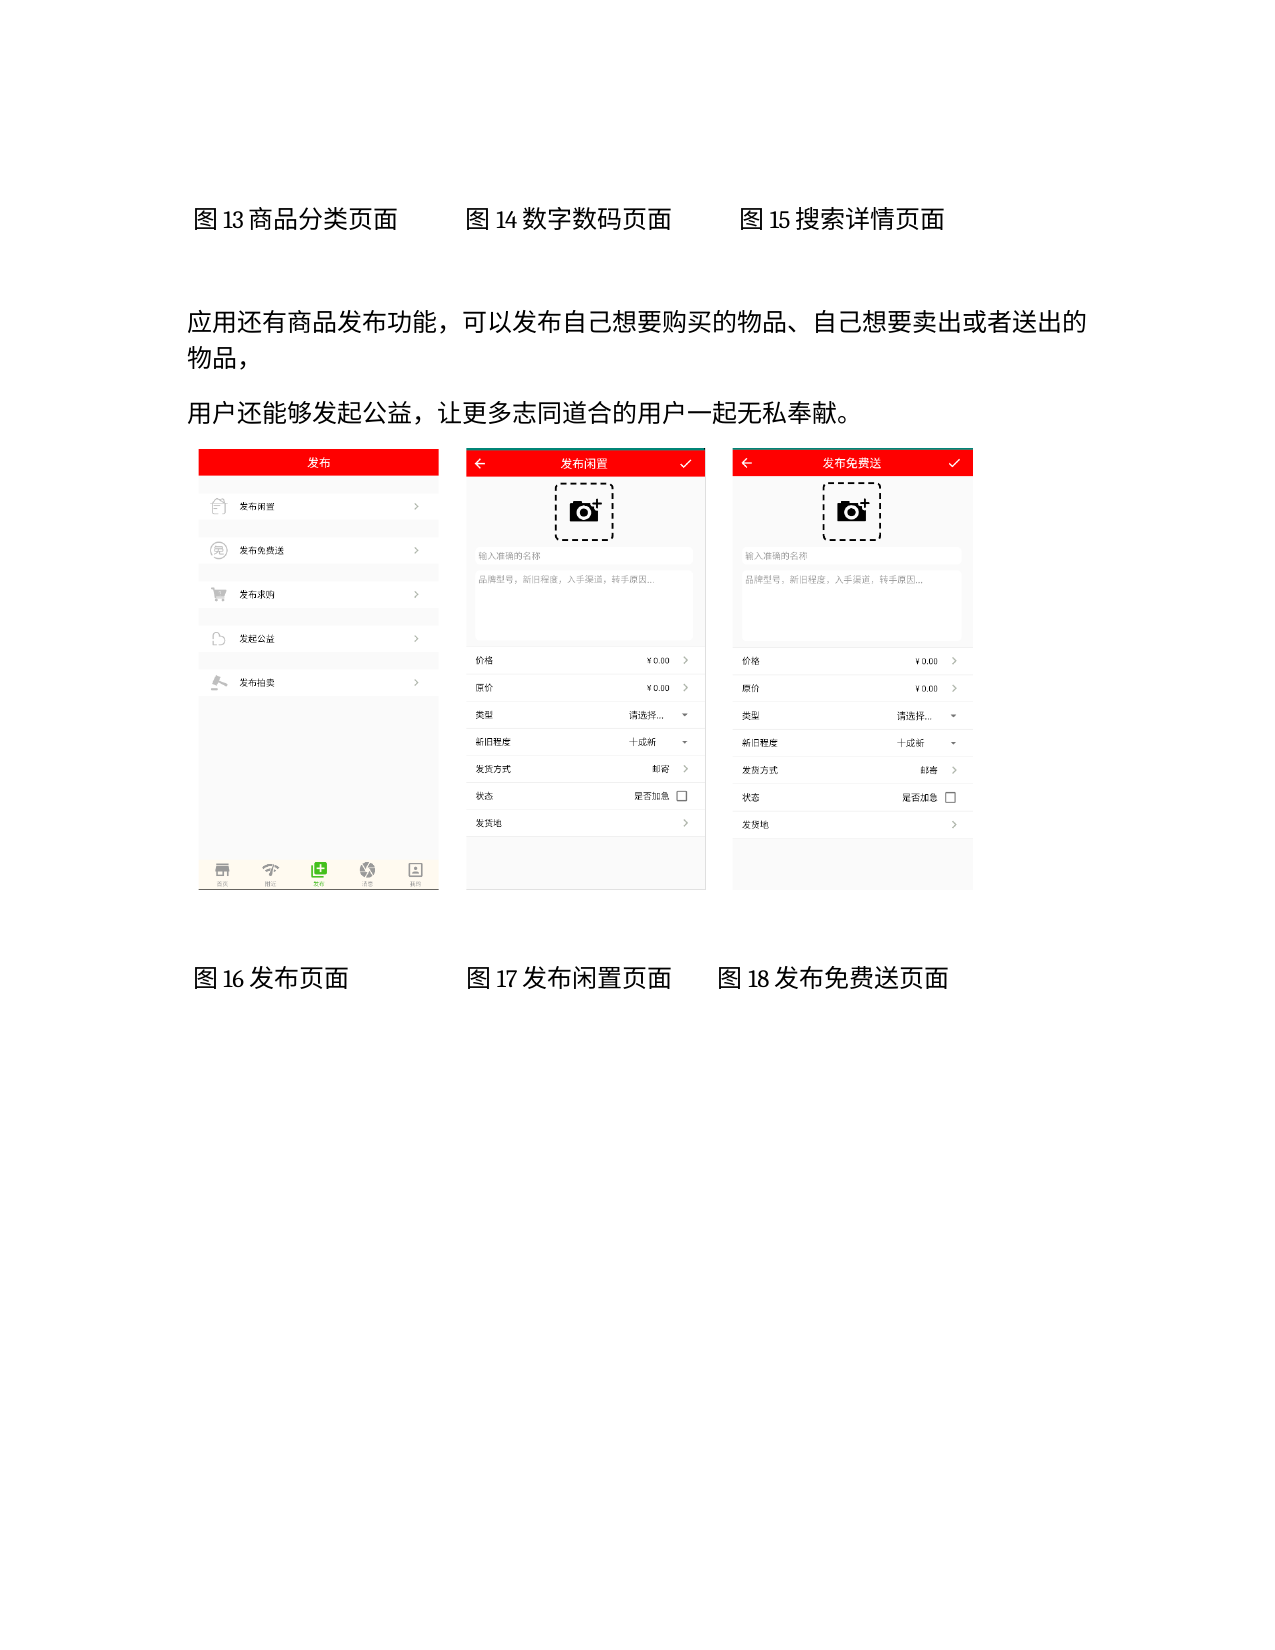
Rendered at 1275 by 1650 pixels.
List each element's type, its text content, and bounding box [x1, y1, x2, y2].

text 图16发布页面 图17发布闲置页面 图 18发布免费送页面 [187, 958, 1087, 994]
text 应用还有商品发布功能，可以发布自己想要购买的物品、自己想要卖出或者送出的物品， [187, 302, 1087, 374]
picture [466, 448, 706, 890]
picture [198, 449, 439, 890]
text 图13商品分类页面 图14数字数码页面 图15搜索详情页面 [187, 199, 1087, 236]
picture [732, 448, 973, 890]
text 用户还能够发起公益，让更多志同道合的用户一起无私奉献。 [187, 393, 1087, 429]
